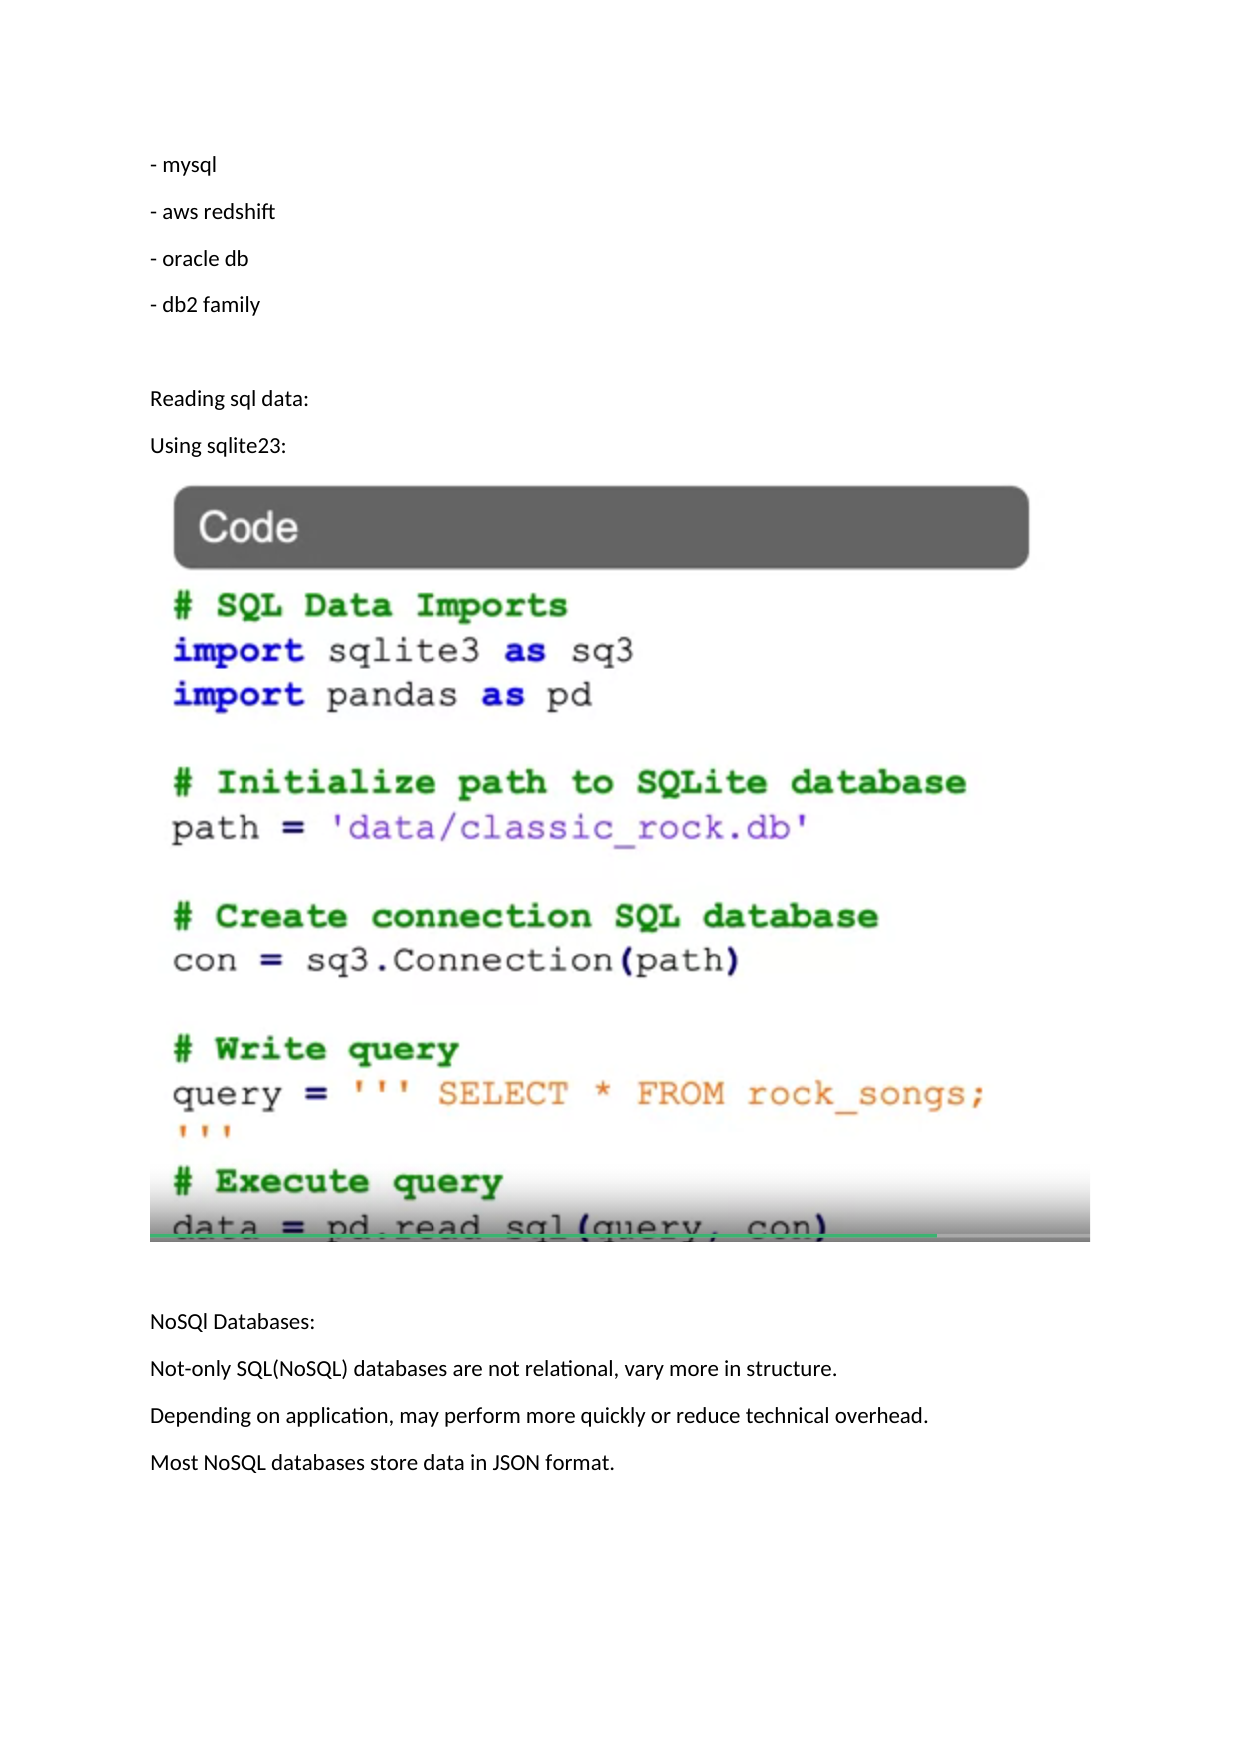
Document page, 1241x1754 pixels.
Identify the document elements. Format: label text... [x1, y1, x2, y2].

text Depending on application, may perform more quickly or reduce technical overhead. [150, 1401, 1090, 1429]
text - oracle db [150, 244, 1090, 272]
text Not-only SQL(NoSQL) databases are not relational, vary more in structure. [150, 1354, 1090, 1382]
text - aws redshift [150, 197, 1090, 225]
text - mysql [150, 150, 1090, 178]
text - db2 family [150, 291, 1090, 319]
text Using sqlite23: [150, 431, 1090, 459]
text Most NoSQL databases store data in JSON format. [150, 1448, 1090, 1476]
text Reading sql data: [150, 384, 1090, 412]
picture [150, 478, 1091, 1242]
text NoSQl Databases: [150, 1307, 1090, 1335]
